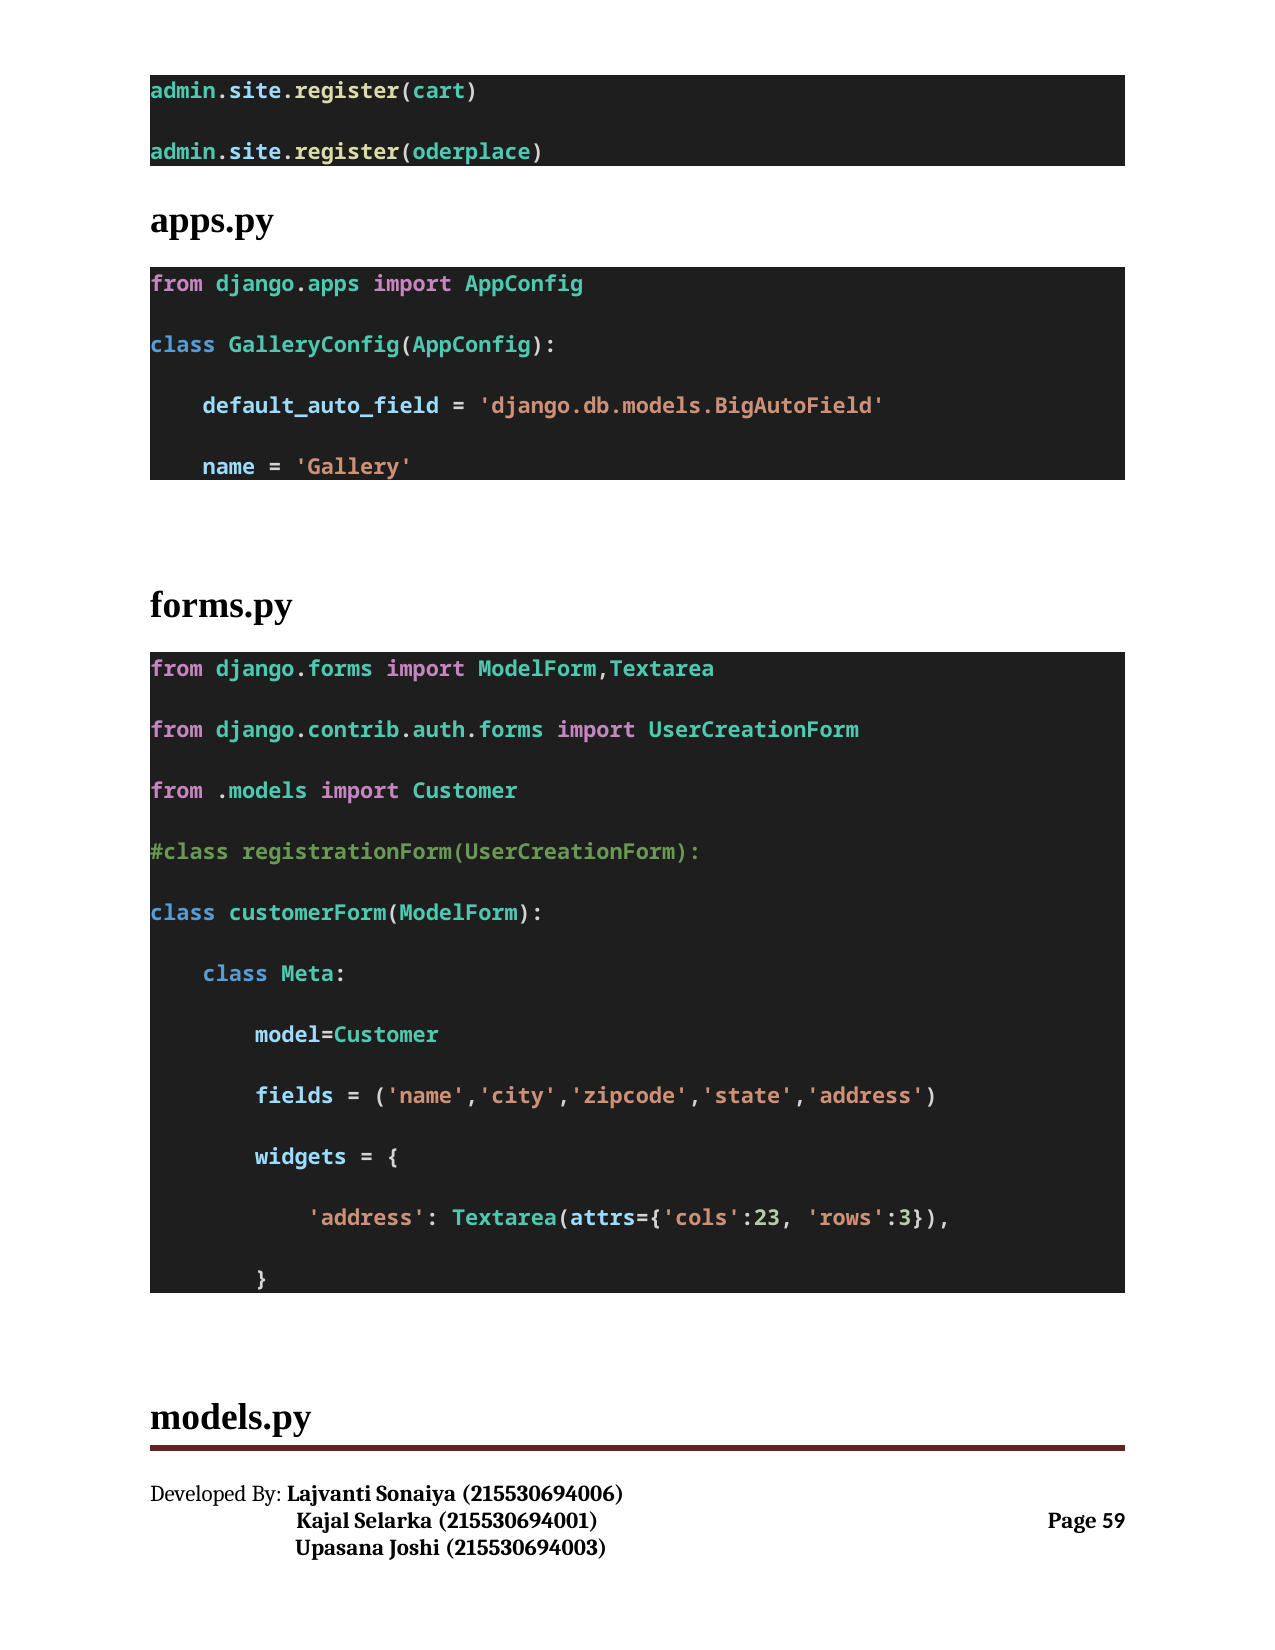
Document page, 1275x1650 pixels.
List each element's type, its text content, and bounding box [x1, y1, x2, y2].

text fields = ('name','city','zipcode','state','address') [150, 1080, 1125, 1109]
text 'address': Textarea(attrs={'cols':23, 'rows':3}), [150, 1202, 1125, 1232]
text admin.site.register(cart) [150, 75, 1125, 105]
text from django.contrib.auth.forms import UserCreationForm [150, 713, 1125, 743]
text admin.site.register(oderplace) [150, 136, 1125, 166]
text name = 'Gallery' [150, 451, 1125, 480]
text default_auto_field = 'django.db.models.BigAutoField' [150, 389, 1125, 419]
text models.py [150, 1394, 1125, 1437]
text forms.py [150, 582, 1125, 625]
text class GalleryConfig(AppConfig): [150, 328, 1125, 358]
text class customerForm(ModelForm): [150, 897, 1125, 926]
text from django.apps import AppConfig [150, 267, 1125, 297]
text from django.forms import ModelForm,Textarea [150, 652, 1125, 682]
text } [150, 1263, 1125, 1293]
text class Meta: [150, 958, 1125, 987]
text from .models import Customer [150, 774, 1125, 804]
text #class registrationForm(UserCreationForm): [150, 836, 1125, 865]
text model=Customer [150, 1019, 1125, 1048]
text apps.py [150, 197, 1125, 240]
text widgets = { [150, 1141, 1125, 1171]
